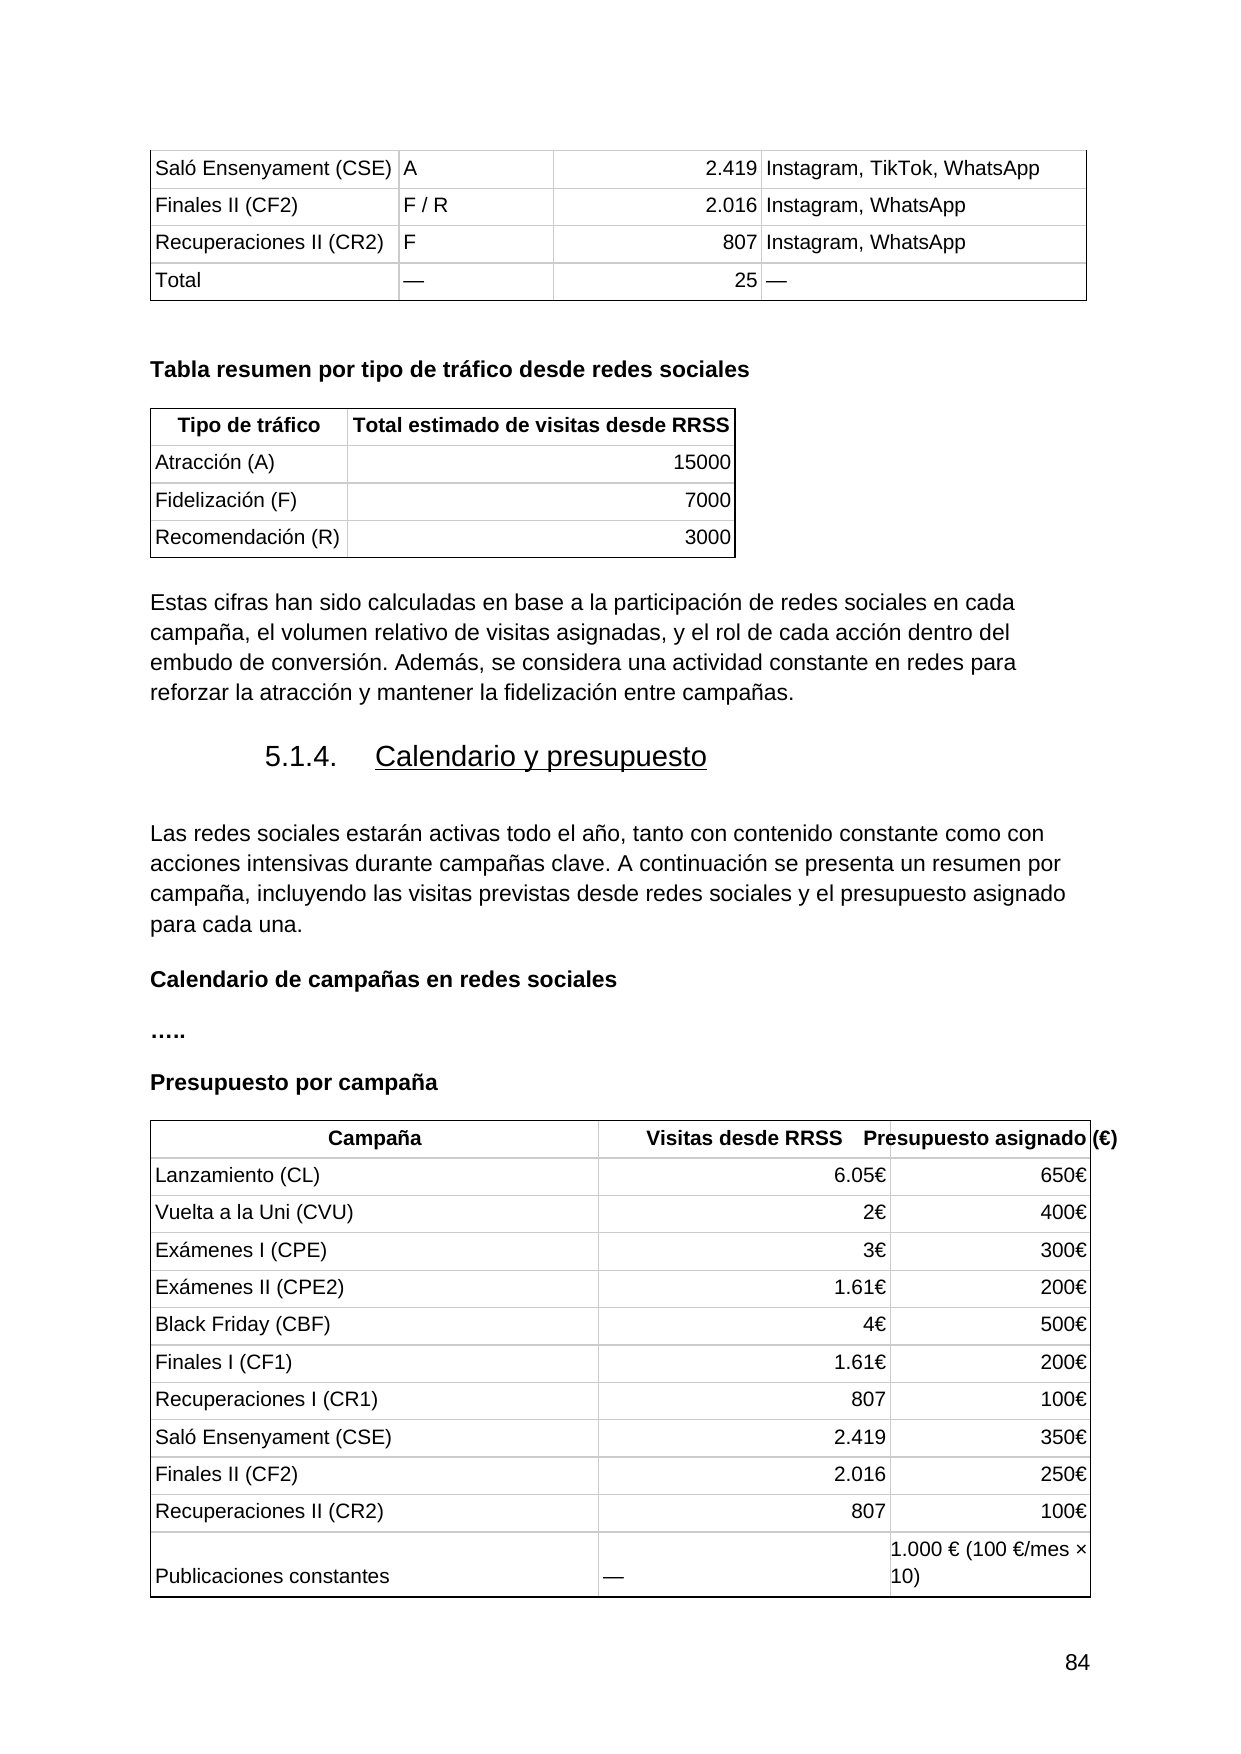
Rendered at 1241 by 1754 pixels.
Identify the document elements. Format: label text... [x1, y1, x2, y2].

table_cell 3€ [599, 1233, 890, 1269]
table_cell F [400, 226, 553, 262]
table_cell 400€ [891, 1196, 1090, 1232]
table_cell Total [151, 264, 398, 299]
table_cell 4€ [599, 1308, 890, 1344]
table_cell 500€ [891, 1308, 1090, 1344]
table_cell — [599, 1533, 890, 1596]
table_cell 7000 [348, 484, 734, 519]
table_cell 650€ [891, 1159, 1090, 1195]
table_cell 807 [599, 1383, 890, 1419]
table_cell Vuelta a la Uni (CVU) [151, 1196, 598, 1232]
table_cell Recomendación (R) [151, 521, 347, 557]
table_cell 25 [554, 264, 761, 299]
table_cell Recuperaciones I (CR1) [151, 1383, 598, 1419]
table_cell Finales II (CF2) [151, 1458, 598, 1494]
text Estas cifras han sido calculadas en base a la participación de redes sociales en cada campaña, el volumen relativo de visitas asignadas, y el rol de cada acción dentro del embudo de conversión. Además, se considera una actividad constante en redes para reforzar la atracción y mantener la fidelización entre campañas. [150, 588, 1090, 705]
table_cell Finales I (CF1) [151, 1346, 598, 1382]
table_cell Saló Ensenyament (CSE) [151, 1420, 598, 1456]
table_cell 2€ [599, 1196, 890, 1232]
table_cell F / R [400, 189, 553, 225]
table_cell 2.016 [554, 189, 761, 225]
table_cell Instagram, WhatsApp [762, 189, 1086, 225]
table_cell 100€ [891, 1495, 1090, 1531]
table_cell 1.61€ [599, 1346, 890, 1382]
table_cell 3000 [348, 521, 734, 557]
table_cell Lanzamiento (CL) [151, 1159, 598, 1195]
subtitle Calendario y presupuesto [337, 739, 1090, 773]
table_cell Fidelización (F) [151, 484, 347, 519]
table_cell Exámenes I (CPE) [151, 1233, 598, 1269]
table_cell 6.05€ [599, 1159, 890, 1195]
table_cell 100€ [891, 1383, 1090, 1419]
table_cell Recuperaciones II (CR2) [151, 1495, 598, 1531]
table_cell Instagram, WhatsApp [762, 226, 1086, 262]
table_cell 350€ [891, 1420, 1090, 1456]
table_cell 2.419 [554, 151, 761, 187]
table_cell 1.61€ [599, 1271, 890, 1307]
table_cell — [400, 264, 553, 299]
text Las redes sociales estarán activas todo el año, tanto con contenido constante como con acciones intensivas durante campañas clave. A continuación se presenta un resumen por campaña, incluyendo las visitas previstas desde redes sociales y el presupuesto asignado para cada una. [150, 820, 1090, 937]
text Presupuesto por campaña [150, 1068, 1090, 1095]
text Calendario de campañas en redes sociales [150, 966, 1090, 992]
table_cell 2.419 [599, 1420, 890, 1456]
table_cell Publicaciones constantes [151, 1533, 598, 1596]
table_cell Atracción (A) [151, 446, 347, 482]
table_cell Black Friday (CBF) [151, 1308, 598, 1344]
text ….. [150, 1017, 1090, 1043]
table_header Tipo de tráfico [151, 409, 347, 445]
table_cell 200€ [891, 1346, 1090, 1382]
table_cell Finales II (CF2) [151, 189, 398, 225]
table_cell 807 [599, 1495, 890, 1531]
table_cell 15000 [348, 446, 734, 482]
table_cell Recuperaciones II (CR2) [151, 226, 398, 262]
table_cell 250€ [891, 1458, 1090, 1494]
table_cell 200€ [891, 1271, 1090, 1307]
table_cell Saló Ensenyament (CSE) [151, 151, 398, 187]
table_cell A [400, 151, 553, 187]
table_cell 1.000 € (100 €/mes × 10) [891, 1533, 1090, 1596]
table_cell Instagram, TikTok, WhatsApp [762, 151, 1086, 187]
table_header Visitas desde RRSS [599, 1121, 890, 1157]
table_cell 807 [554, 226, 761, 262]
text Tabla resumen por tipo de tráfico desde redes sociales [150, 356, 1090, 382]
table_header Presupuesto asignado (€) [891, 1121, 1090, 1157]
table_header Total estimado de visitas desde RRSS [348, 409, 734, 445]
table_cell Exámenes II (CPE2) [151, 1271, 598, 1307]
table_header Campaña [151, 1121, 598, 1157]
table_cell — [762, 264, 1086, 299]
table_cell 2.016 [599, 1458, 890, 1494]
table_cell 300€ [891, 1233, 1090, 1269]
